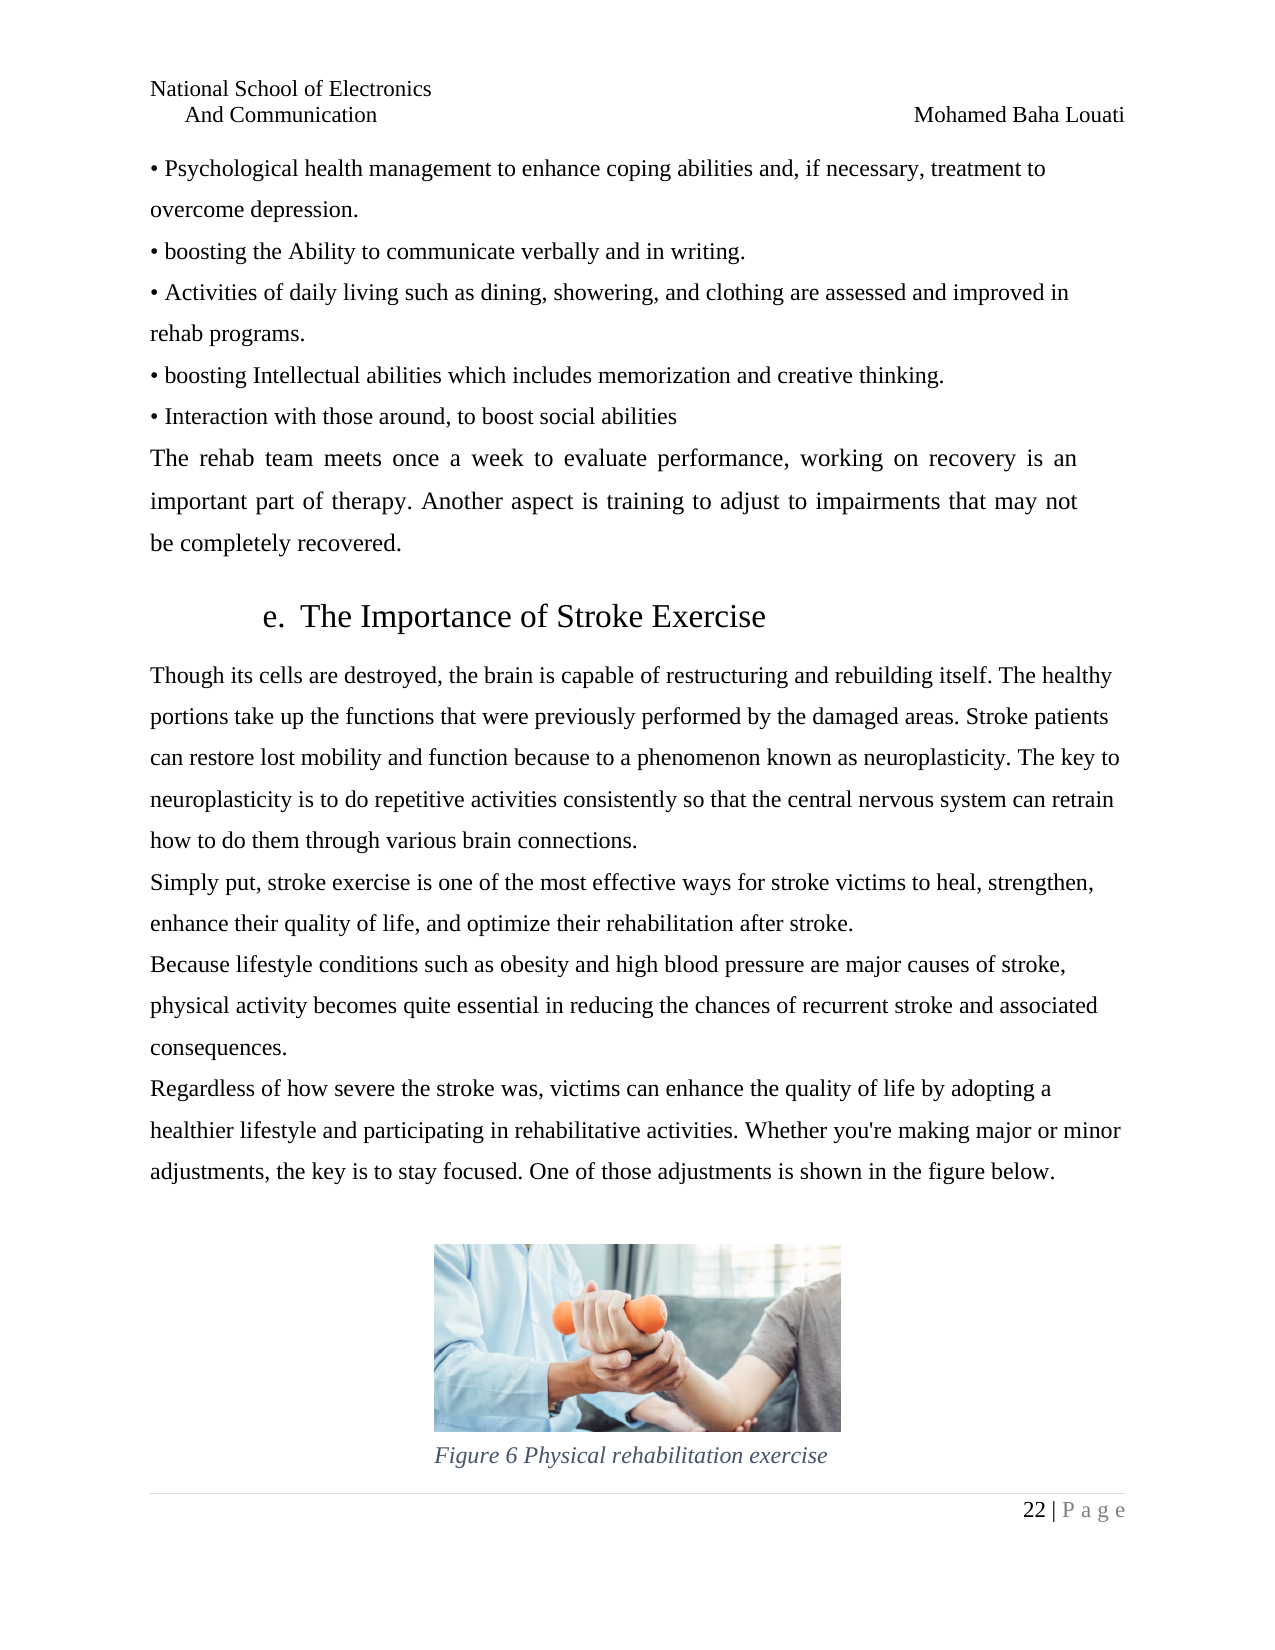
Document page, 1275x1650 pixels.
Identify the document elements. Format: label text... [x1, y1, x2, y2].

picture [434, 1244, 841, 1432]
text Simply put, stroke exercise is one of the most effective ways for stroke victims to heal, strengthen, enhance their quality of life, and optimize their rehabilitation after stroke. [150, 867, 1125, 936]
text Though its cells are destroyed, the brain is capable of restructuring and rebuilding itself. The healthy portions take up the functions that were previously performed by the damaged areas. Stroke patients can restore lost mobility and function because to a phenomenon known as neuroplasticity. The key to neuroplasticity is to do repetitive activities consistently so that the central nervous system can retrain how to do them through various brain connections. [150, 661, 1125, 854]
subtitle The Importance of Stroke Exercise [262, 596, 1125, 634]
text The rehab team meets once a week to evaluate performance, working on recovery is an important part of therapy. Another aspect is training to adjust to impairments that may not be completely recovered. [150, 443, 1079, 557]
text • Interaction with those around, to boost social abilities [150, 402, 1125, 430]
text Regardless of how severe the stroke was, victims can enhance the quality of life by adopting a healthier lifestyle and participating in rehabilitative activities. Whether you're making major or minor adjustments, the key is to stay focused. One of those adjustments is shown in the figure below. [150, 1074, 1125, 1184]
text Because lifestyle conditions such as obesity and high blood pressure are major causes of stroke, physical activity becomes quite essential in reducing the chances of recurrent stroke and associated consequences. [150, 950, 1125, 1061]
text • Psychological health management to enhance coping abilities and, if necessary, treatment to overcome depression. [150, 154, 1125, 223]
text • boosting the Ability to communicate verbally and in writing. • Activities of daily living such as dining, showering, and clothing are assessed and improved in rehab programs. [150, 237, 1125, 347]
text • boosting Intellectual abilities which includes memorization and creative thinking. [150, 361, 1125, 388]
